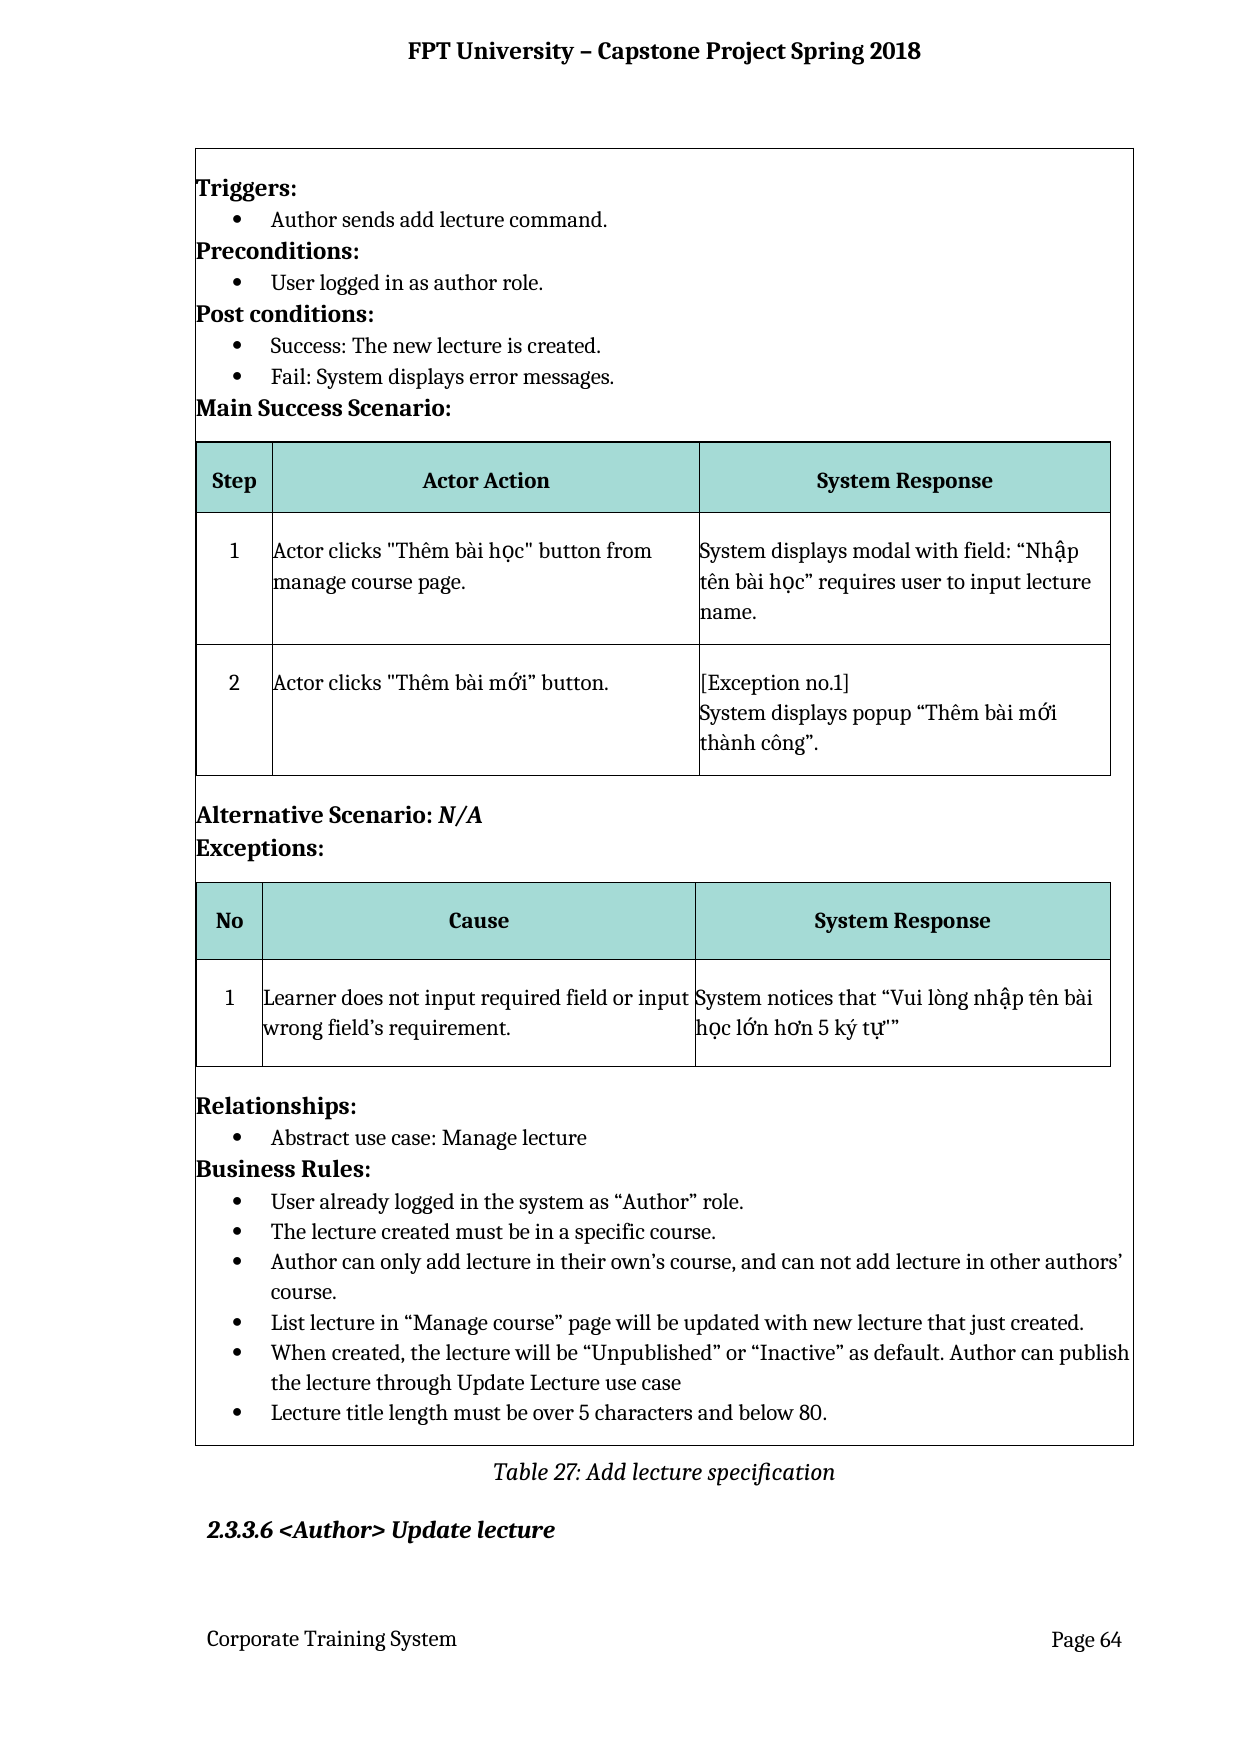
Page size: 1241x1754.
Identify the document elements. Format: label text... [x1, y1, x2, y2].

text 2.3.3.6 <Author> Update lecture [207, 1516, 1122, 1545]
list Table : Add lecture specification [207, 1458, 1122, 1487]
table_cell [196, 149, 1133, 1445]
